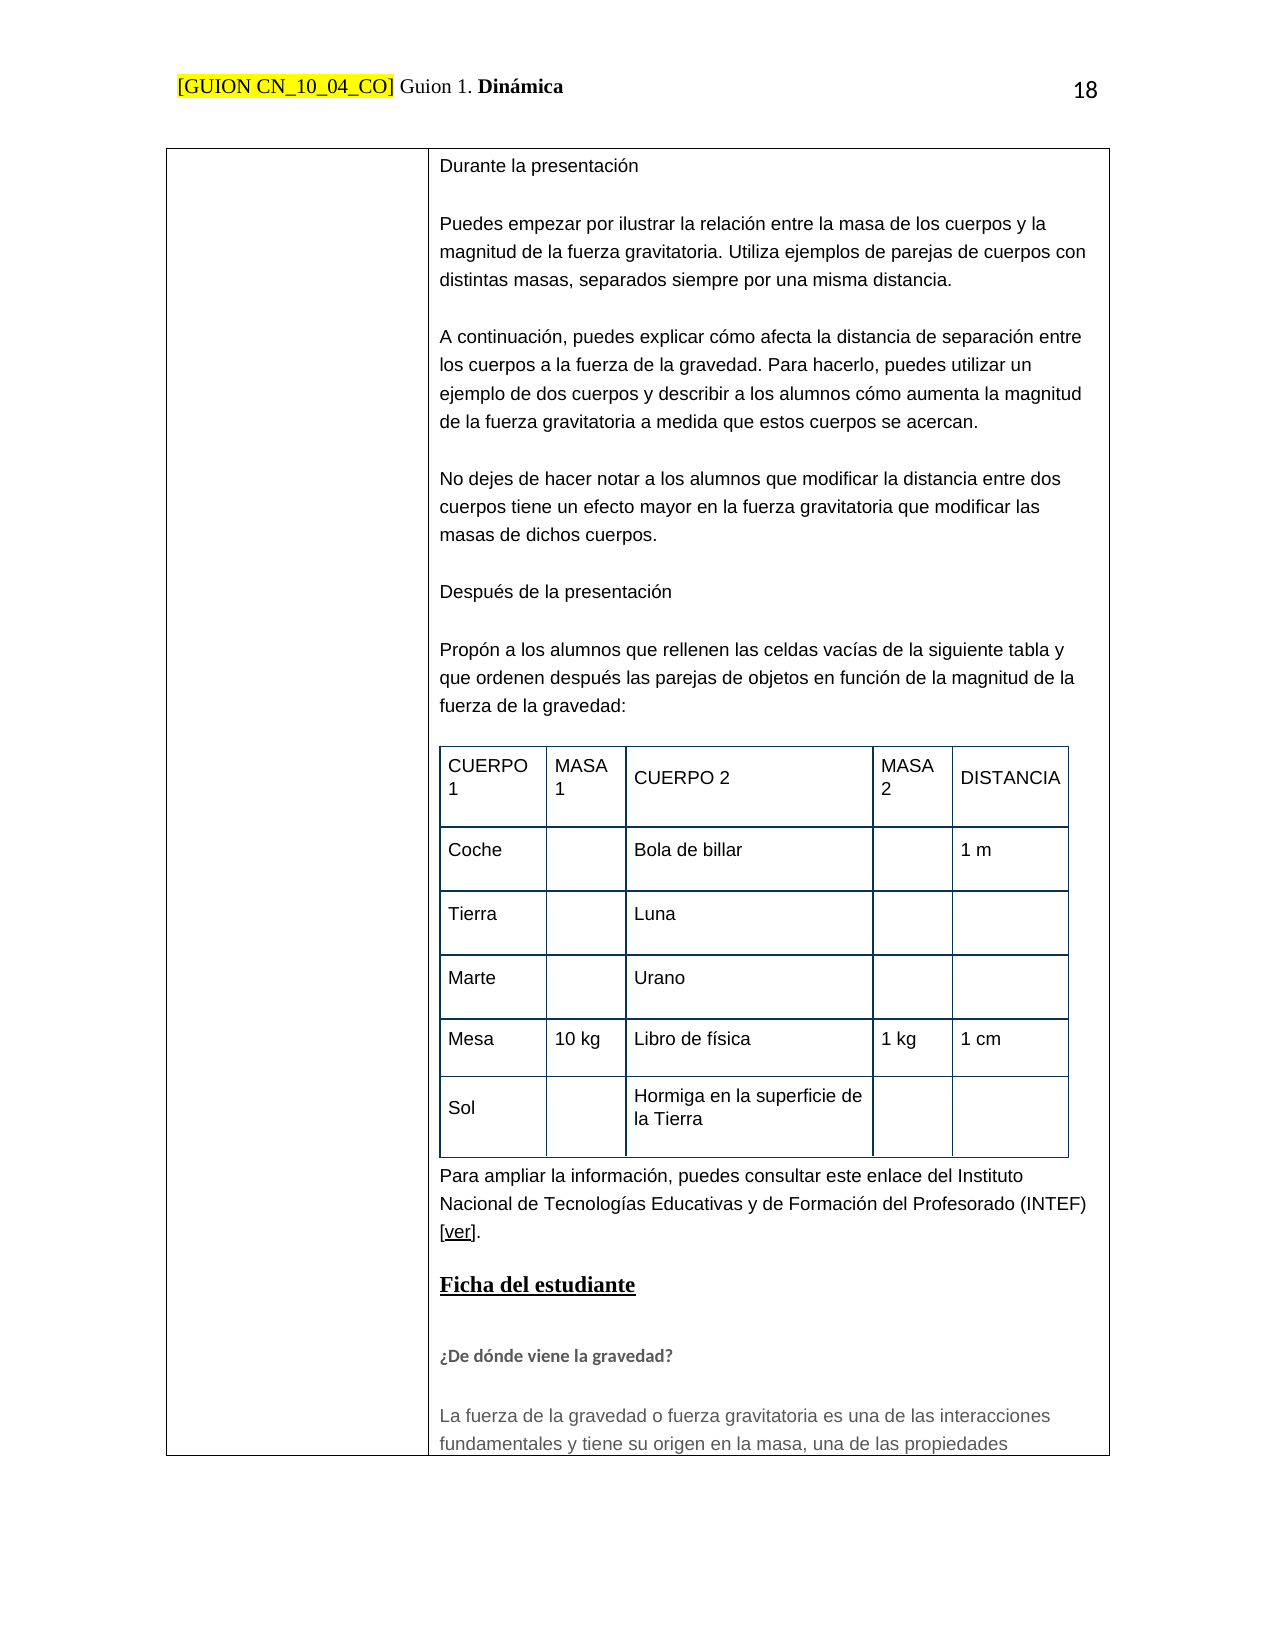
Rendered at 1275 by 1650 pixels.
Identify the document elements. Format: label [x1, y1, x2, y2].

table_cell [167, 149, 428, 1455]
table_cell [429, 149, 1109, 1455]
